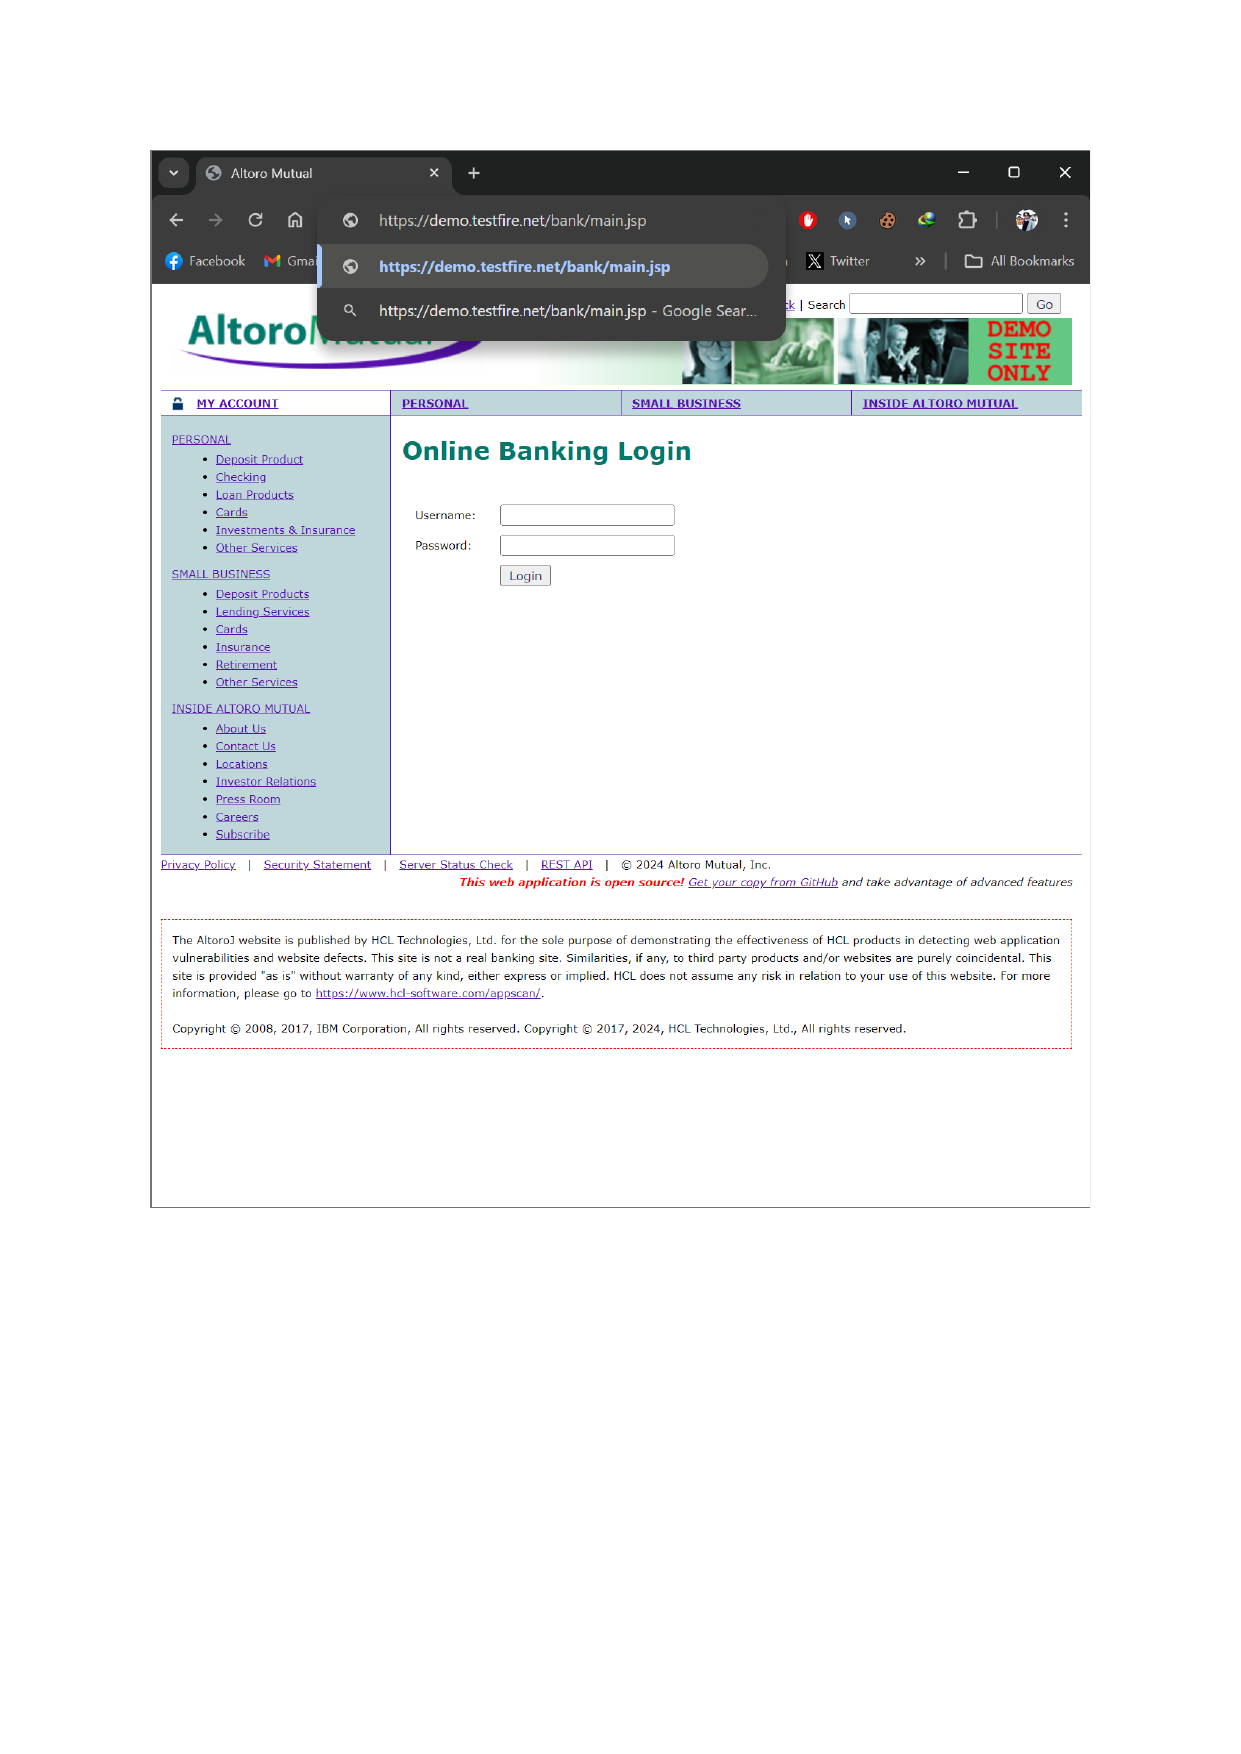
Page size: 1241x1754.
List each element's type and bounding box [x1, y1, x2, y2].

picture [150, 150, 1091, 1208]
